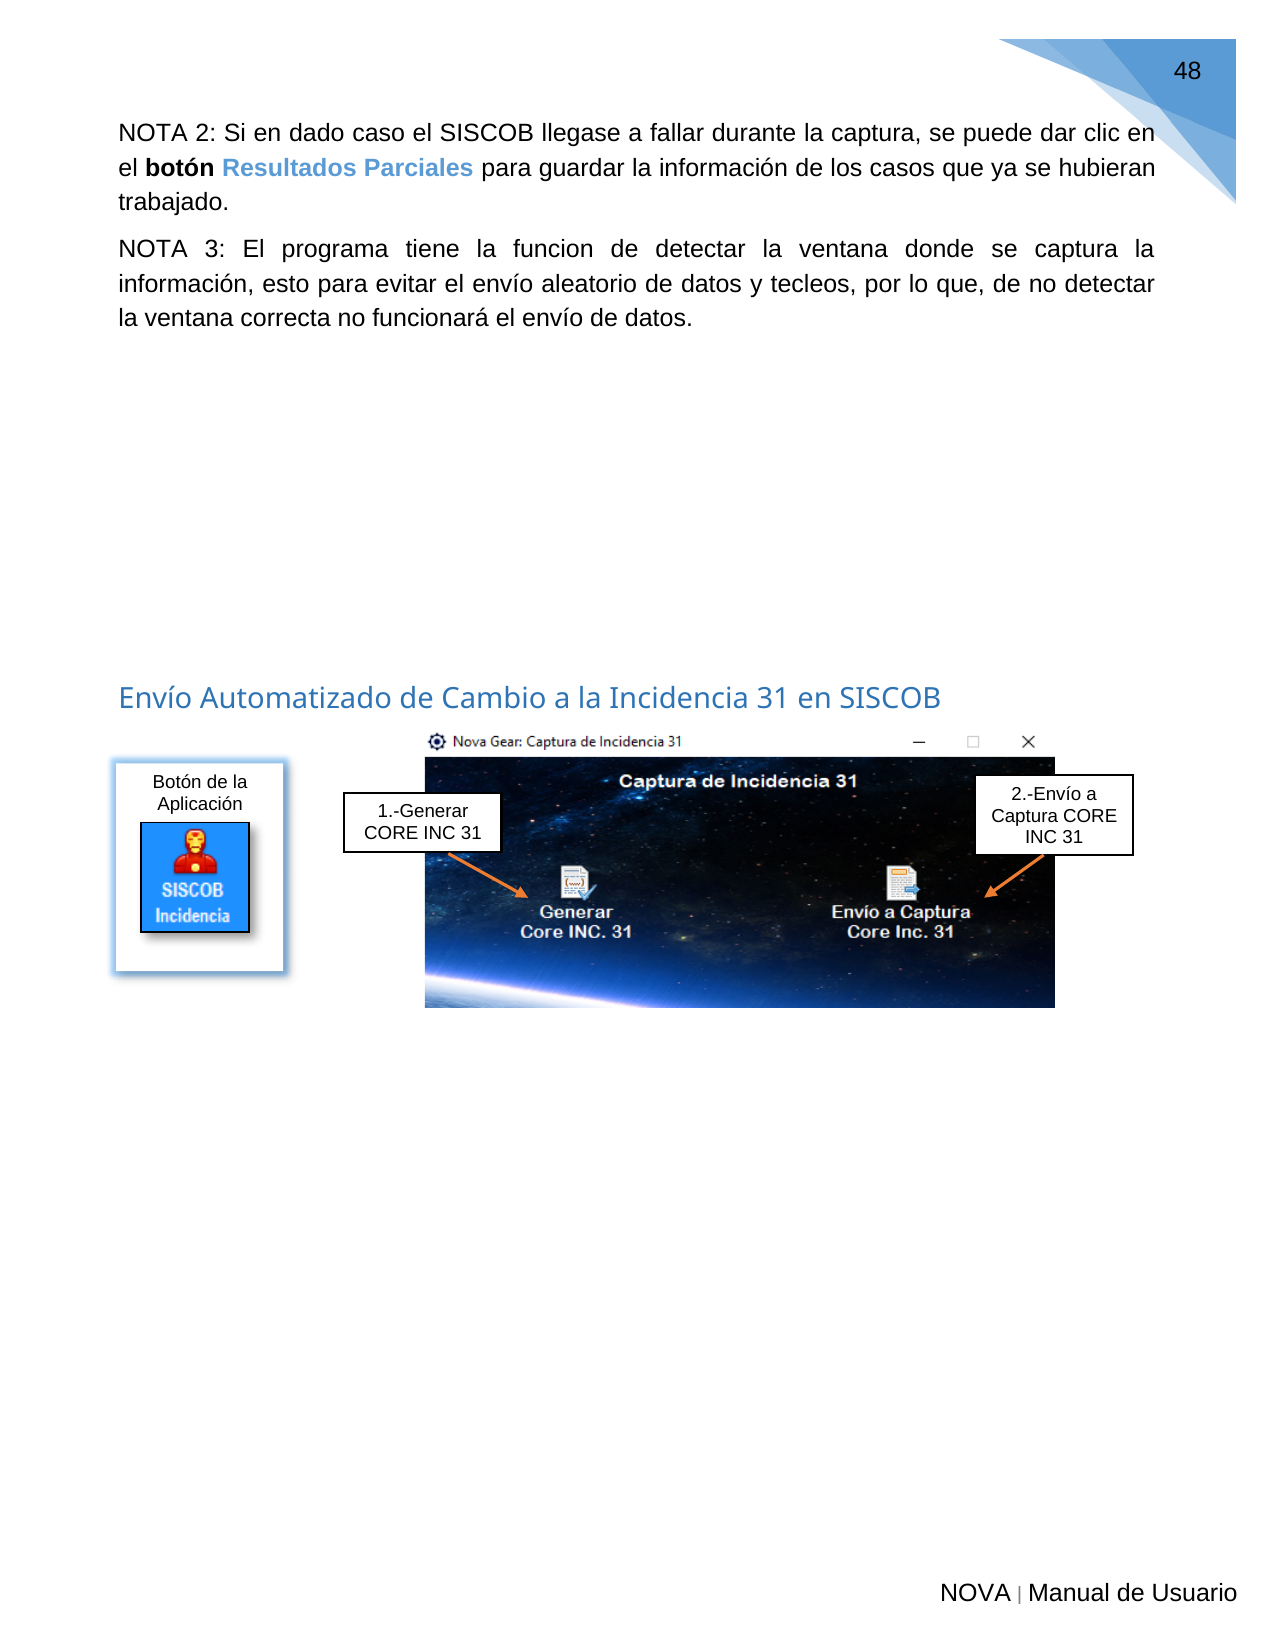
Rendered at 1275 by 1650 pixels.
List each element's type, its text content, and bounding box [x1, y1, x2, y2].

text NOTA 2: Si en dado caso el SISCOB llegase a fallar durante la captura, se puede dar clic en el botón Resultados Parciales para guardar la información de los casos que ya se hubieran trabajado. [118, 118, 1157, 216]
subtitle Envío Automatizado de Cambio a la Incidencia 31 en SISCOB [118, 677, 1157, 717]
text NOTA 3: El programa tiene la funcion de detectar la ventana donde se captura la información, esto para evitar el envío aleatorio de datos y tecleos, por lo que, de no detectar la ventana correcta no funcionará el envío de datos. [118, 234, 1157, 332]
picture [997, 39, 1236, 205]
picture [142, 823, 248, 931]
picture [424, 729, 1055, 1008]
